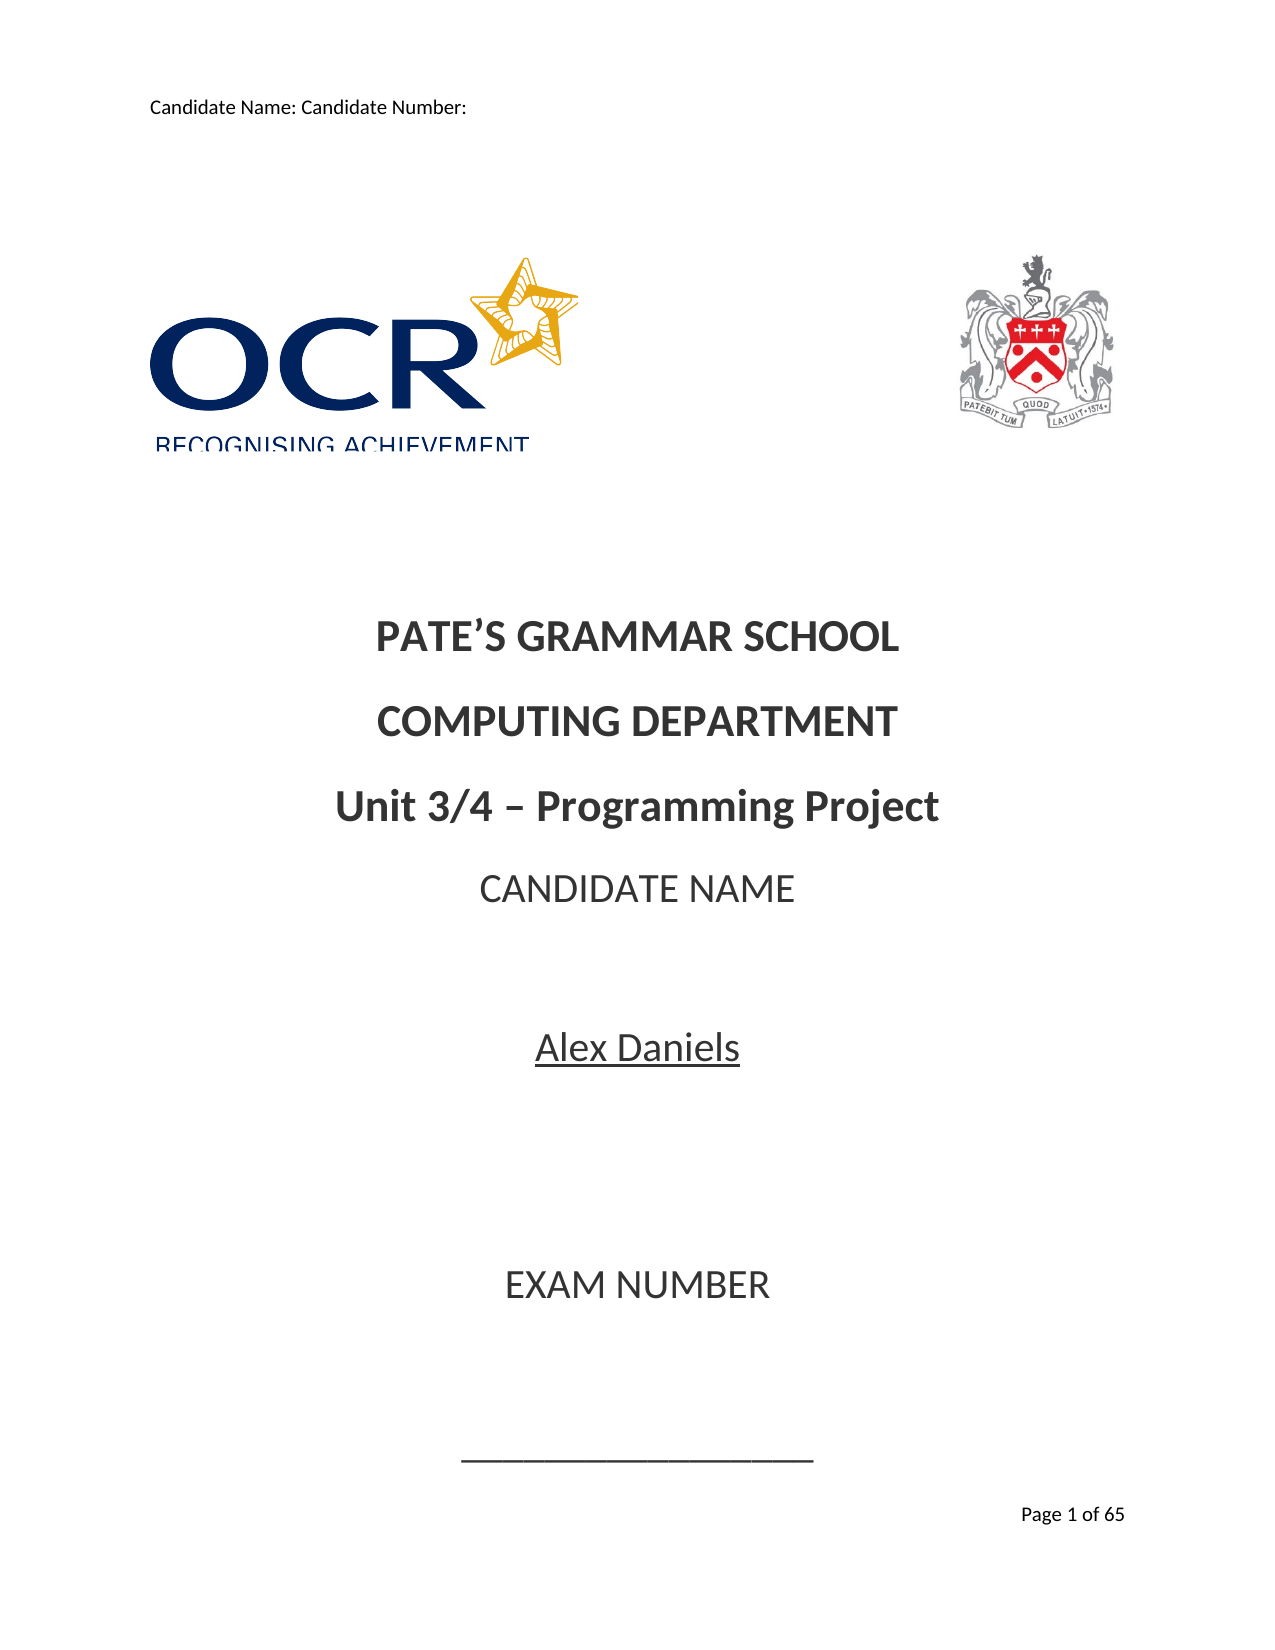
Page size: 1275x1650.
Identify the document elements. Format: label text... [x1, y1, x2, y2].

text COMPUTING DEPARTMENT [150, 692, 1125, 748]
text EXAM NUMBER [150, 1258, 1125, 1309]
text PATE’S GRAMMAR SCHOOL [150, 607, 1125, 663]
text Alex Daniels [150, 1021, 1125, 1071]
text CANDIDATE NAME [150, 862, 1125, 913]
text Unit 3/4 – Programming Project [150, 777, 1125, 833]
text _________________ [150, 1417, 1125, 1468]
picture [945, 251, 1123, 429]
picture [150, 257, 578, 452]
